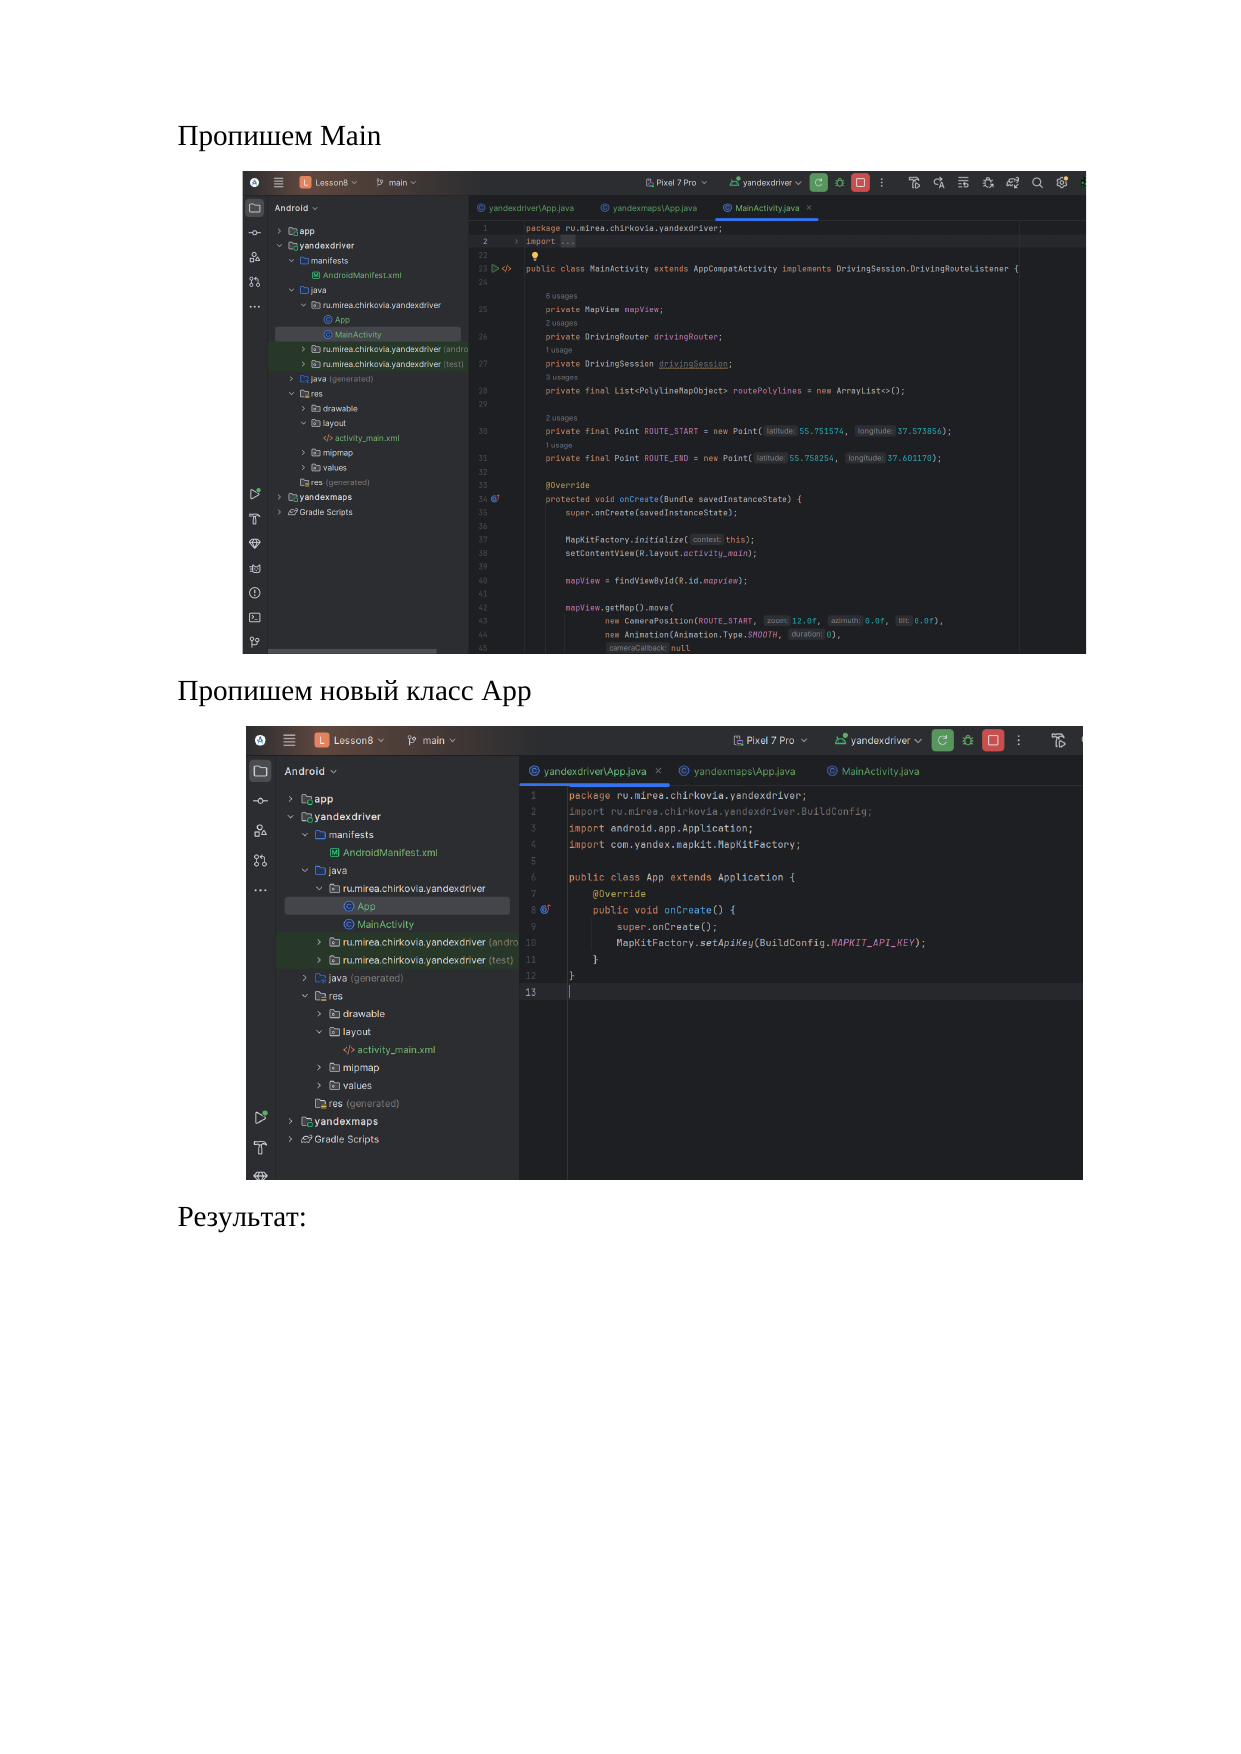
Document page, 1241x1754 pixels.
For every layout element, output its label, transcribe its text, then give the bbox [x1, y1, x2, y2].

picture [246, 726, 1083, 1180]
text Пропишем Main [177, 118, 1152, 152]
picture [242, 171, 1087, 654]
text Пропишем новый класс App [177, 673, 1152, 707]
text Результат: [177, 1199, 1152, 1232]
